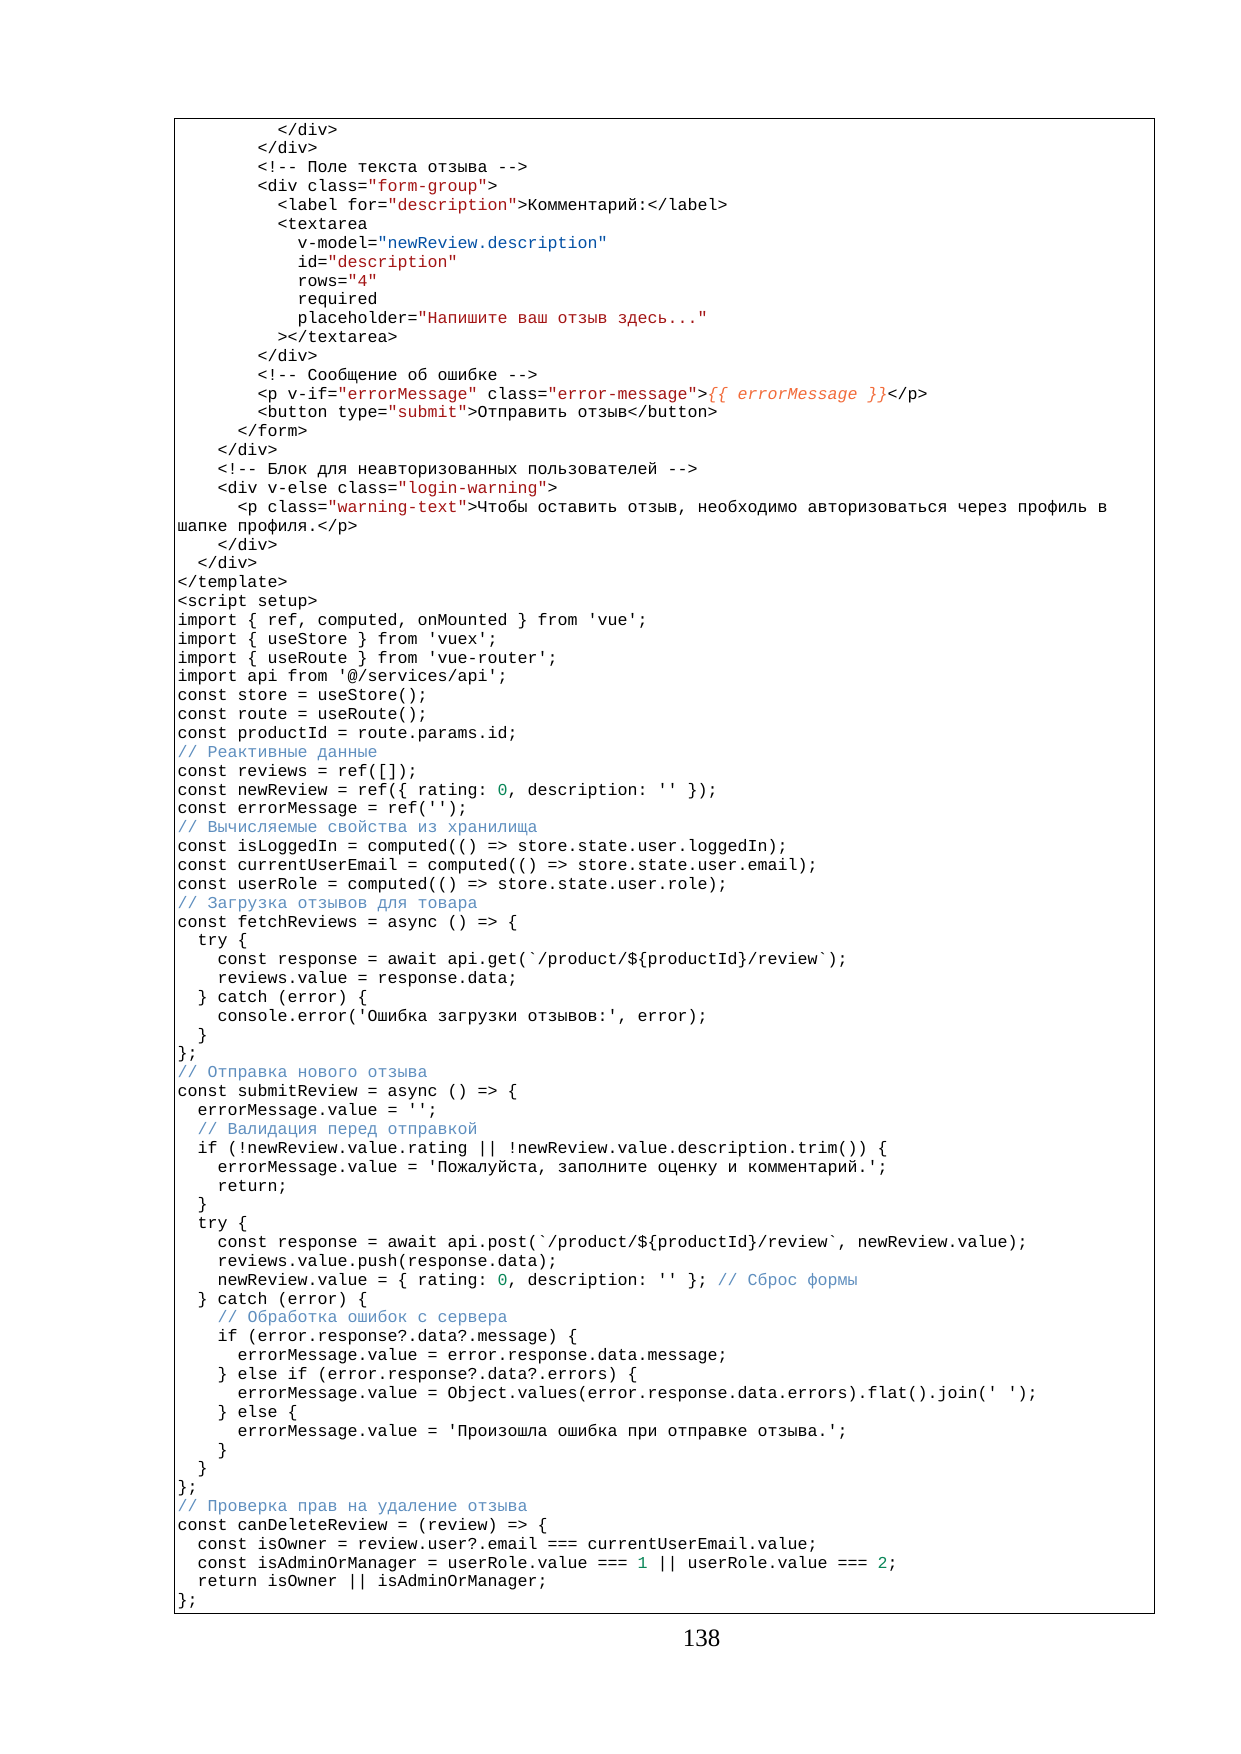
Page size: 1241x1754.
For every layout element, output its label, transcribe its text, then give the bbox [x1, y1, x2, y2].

text } else if (error.response?.data?.errors) { [177, 1366, 1152, 1384]
text try { [177, 932, 1152, 951]
text required [177, 291, 1152, 310]
text const isOwner = review.user?.email === currentUserEmail.value; [177, 1535, 1152, 1554]
text const store = useStore(); [177, 687, 1152, 706]
text } [177, 1441, 1152, 1460]
text const response = await api.get(`/product/${productId}/review`); [177, 951, 1152, 970]
text const userRole = computed(() => store.state.user.role); [177, 875, 1152, 894]
text return; [177, 1177, 1152, 1196]
text const errorMessage = ref(''); [177, 800, 1152, 819]
text ></textarea> [177, 329, 1152, 347]
text v-model="newReview.description" [177, 234, 1152, 253]
text newReview.value = { rating: 0, description: '' }; // Сброс формы [177, 1271, 1152, 1290]
text }; [175, 1589, 1154, 1613]
text <!-- Сообщение об ошибке --> [177, 366, 1152, 385]
text const isLoggedIn = computed(() => store.state.user.loggedIn); [177, 838, 1152, 857]
text errorMessage.value = 'Произошла ошибка при отправке отзыва.'; [177, 1422, 1152, 1441]
text <div v-else class="login-warning"> [177, 479, 1152, 498]
text }; [177, 1045, 1152, 1064]
text const submitReview = async () => { [177, 1083, 1152, 1102]
text try { [177, 1215, 1152, 1234]
text const isAdminOrManager = userRole.value === 1 || userRole.value === 2; [177, 1554, 1152, 1573]
text errorMessage.value = Object.values(error.response.data.errors).flat().join(' '); [177, 1384, 1152, 1403]
text errorMessage.value = 'Пожалуйста, заполните оценку и комментарий.'; [177, 1158, 1152, 1177]
text const canDeleteReview = (review) => { [177, 1516, 1152, 1535]
text } else { [177, 1403, 1152, 1422]
text // Проверка прав на удаление отзыва [177, 1498, 1152, 1516]
text const currentUserEmail = computed(() => store.state.user.email); [177, 857, 1152, 875]
text <!-- Блок для неавторизованных пользователей --> [177, 461, 1152, 479]
text } catch (error) { [177, 988, 1152, 1007]
text rows="4" [177, 272, 1152, 291]
text </div> [175, 119, 1154, 140]
text return isOwner || isAdminOrManager; [177, 1573, 1152, 1589]
text placeholder="Напишите ваш отзыв здесь..." [177, 310, 1152, 329]
text <script setup> [177, 593, 1152, 611]
text // Обработка ошибок с сервера [177, 1309, 1152, 1328]
text // Вычисляемые свойства из хранилища [177, 819, 1152, 838]
text } [177, 1196, 1152, 1215]
text <button type="submit">Отправить отзыв</button> [177, 404, 1152, 423]
text <p v-if="errorMessage" class="error-message">{{ errorMessage }}</p> [177, 385, 1152, 404]
text // Загрузка отзывов для товара [177, 894, 1152, 913]
text </div> [177, 536, 1152, 555]
text console.error('Ошибка загрузки отзывов:', error); [177, 1007, 1152, 1026]
text const newReview = ref({ rating: 0, description: '' }); [177, 781, 1152, 800]
text <!-- Поле текста отзыва --> [177, 159, 1152, 178]
text id="description" [177, 253, 1152, 272]
text reviews.value.push(response.data); [177, 1252, 1152, 1271]
text // Отправка нового отзыва [177, 1064, 1152, 1083]
text if (error.response?.data?.message) { [177, 1328, 1152, 1347]
text const route = useRoute(); [177, 706, 1152, 724]
text import { ref, computed, onMounted } from 'vue'; [177, 611, 1152, 630]
text </template> [177, 574, 1152, 593]
text } catch (error) { [177, 1290, 1152, 1309]
text errorMessage.value = ''; [177, 1102, 1152, 1121]
text </div> [177, 555, 1152, 574]
text errorMessage.value = error.response.data.message; [177, 1347, 1152, 1366]
text // Валидация перед отправкой [177, 1121, 1152, 1139]
text <div class="form-group"> [177, 178, 1152, 197]
text </form> [177, 423, 1152, 442]
text reviews.value = response.data; [177, 970, 1152, 988]
text const productId = route.params.id; [177, 724, 1152, 743]
text import { useRoute } from 'vue-router'; [177, 649, 1152, 668]
text const reviews = ref([]); [177, 762, 1152, 781]
text const response = await api.post(`/product/${productId}/review`, newReview.value); [177, 1234, 1152, 1252]
text } [177, 1460, 1152, 1479]
text <label for="description">Комментарий:</label> [177, 197, 1152, 216]
text }; [177, 1479, 1152, 1498]
text <textarea [177, 216, 1152, 234]
text // Реактивные данные [177, 743, 1152, 762]
text import { useStore } from 'vuex'; [177, 630, 1152, 649]
text </div> [177, 442, 1152, 461]
text } [177, 1026, 1152, 1045]
text import api from '@/services/api'; [177, 668, 1152, 687]
text </div> [177, 347, 1152, 366]
text </div> [177, 140, 1152, 159]
text const fetchReviews = async () => { [177, 913, 1152, 932]
text <p class="warning-text">Чтобы оставить отзыв, необходимо авторизоваться через профиль в шапке профиля.</p> [177, 498, 1152, 536]
text if (!newReview.value.rating || !newReview.value.description.trim()) { [177, 1139, 1152, 1158]
